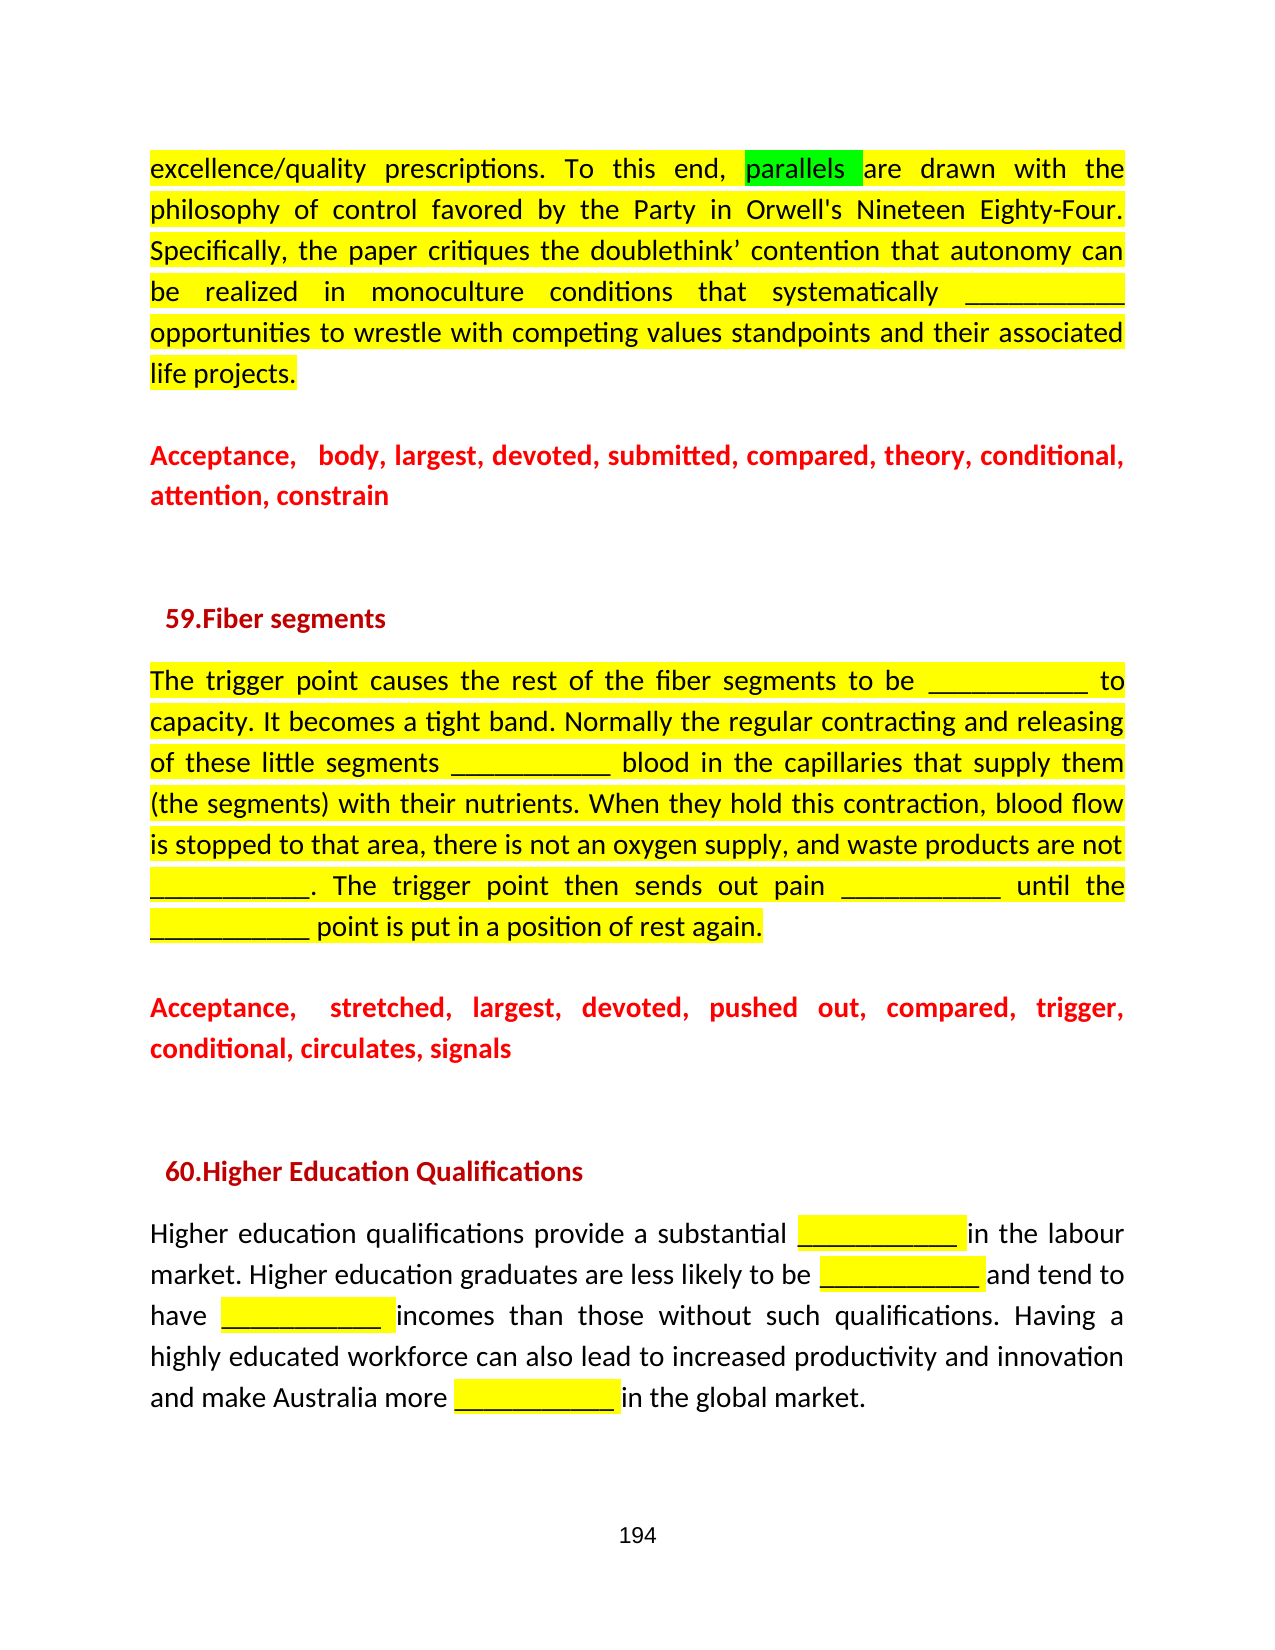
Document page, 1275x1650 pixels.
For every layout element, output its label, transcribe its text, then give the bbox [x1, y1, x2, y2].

text Acceptance, body, largest, devoted, submitted, compared, theory, conditional, attention, constrain [150, 437, 1125, 513]
text The trigger point causes the rest of the fiber segments to be ___________ to capacity. It becomes a tight band. Normally the regular contracting and releasing of these little segments ___________ blood in the capillaries that supply them (the segments) with their nutrients. When they hold this contraction, blood flow is stopped to that area, there is not an oxygen supply, and waste products are not ___________. The trigger point then sends out pain ___________ until the ___________ point is put in a position of rest again. [150, 902, 1125, 943]
text Higher education qualifications provide a substantial ___________ in the labour market. Higher education graduates are less likely to be ___________ and tend to have ___________ incomes than those without such qualifications. Having a highly educated workforce can also lead to increased productivity and innovation and make Australia more ___________ in the global market. [150, 1215, 1125, 1414]
list Fiber segments [165, 600, 1125, 636]
text Acceptance, stretched, largest, devoted, pushed out, compared, trigger, conditional, circulates, signals [150, 989, 1125, 1066]
list Higher Education Qualifications [165, 1153, 1125, 1189]
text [150, 349, 1125, 390]
